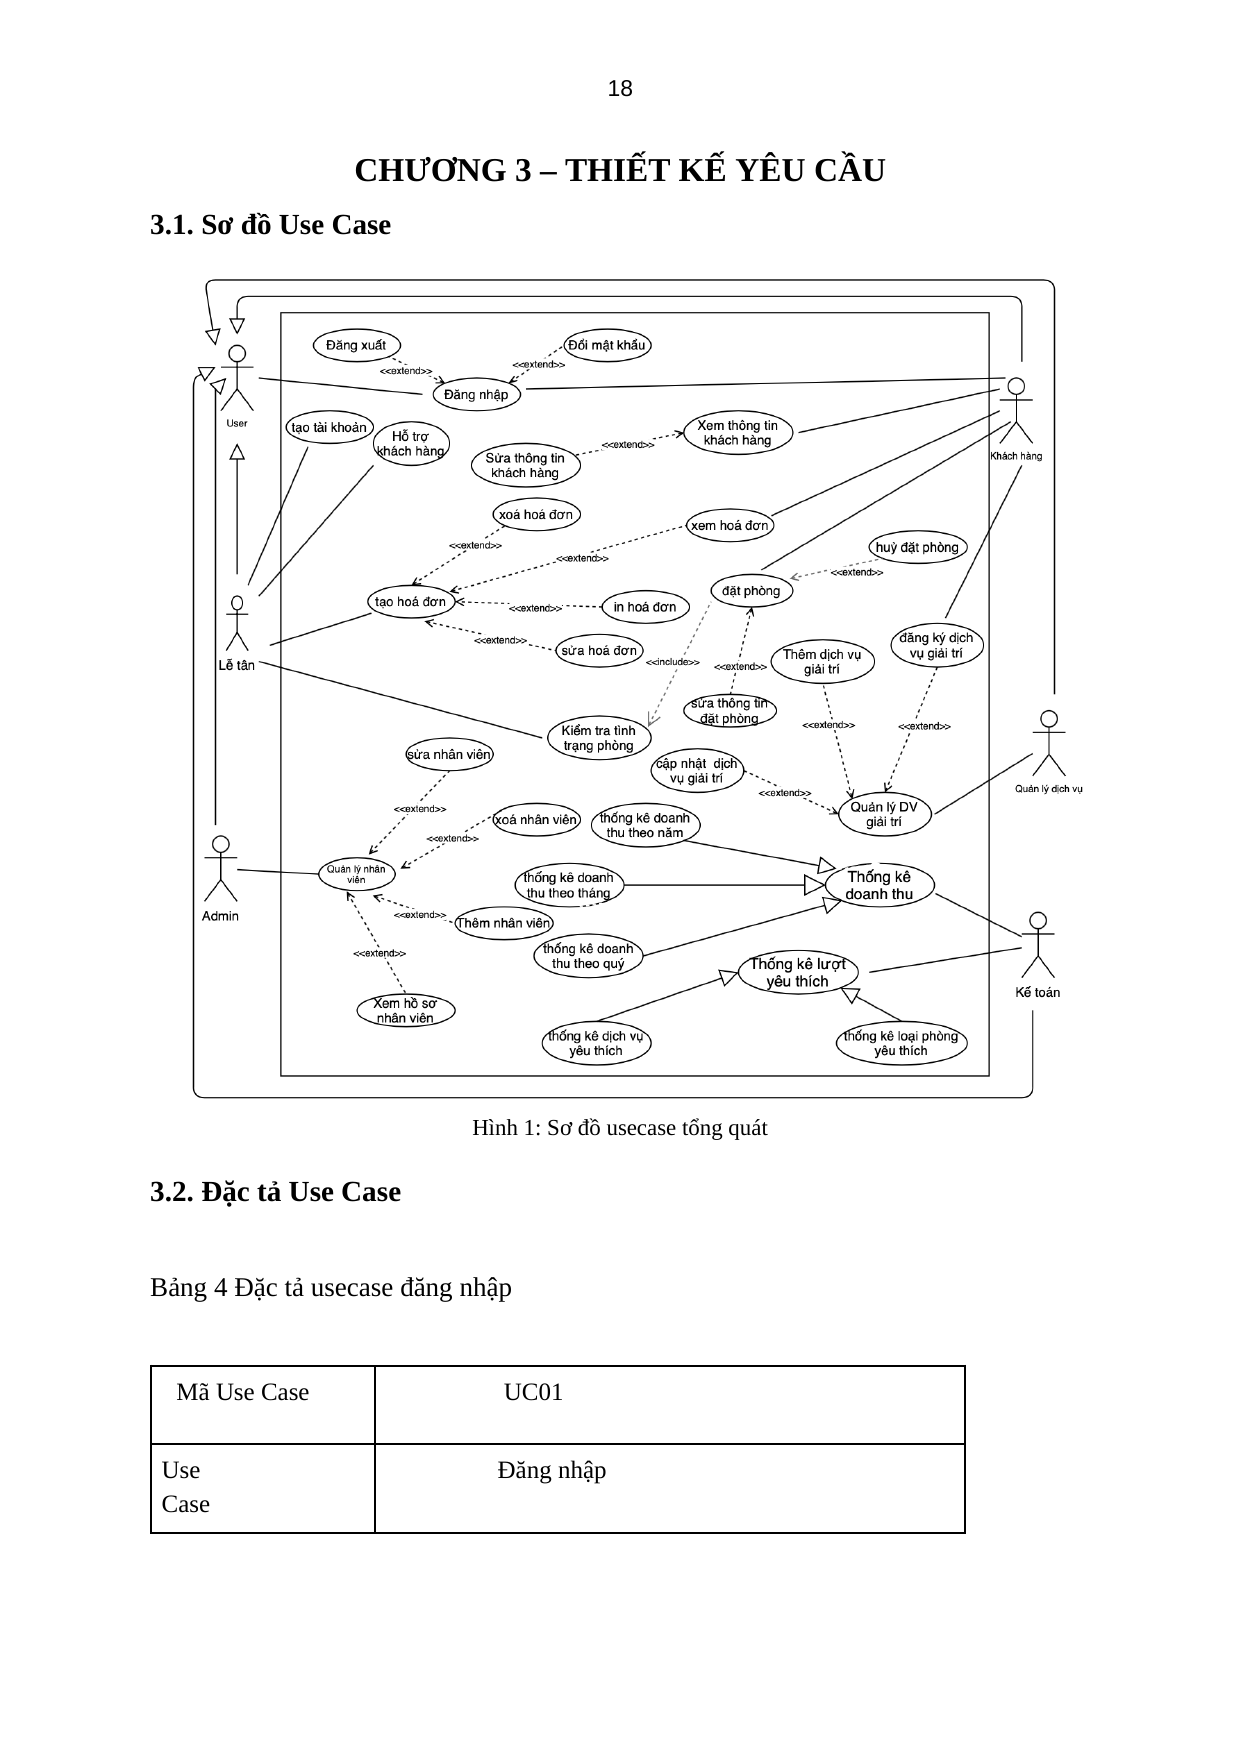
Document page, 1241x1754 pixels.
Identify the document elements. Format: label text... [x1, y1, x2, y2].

text CHƯƠNG 3 – THIẾT KẾ YÊU CẦU [150, 150, 1090, 188]
picture [150, 257, 1091, 1110]
text Hình 1: Sơ đồ usecase tổng quát [150, 1114, 1090, 1140]
text 3.1. Sơ đồ Use Case [150, 207, 1090, 241]
text Bảng 4 Đặc tả usecase đăng nhập [150, 1271, 1090, 1302]
table_header UC01 [376, 1367, 964, 1443]
text 3.2. Đặc tả Use Case [150, 1174, 1090, 1208]
table_cell Use Case [152, 1445, 374, 1532]
table_cell Đăng nhập [376, 1445, 964, 1532]
table_header Mã Use Case [152, 1367, 374, 1443]
